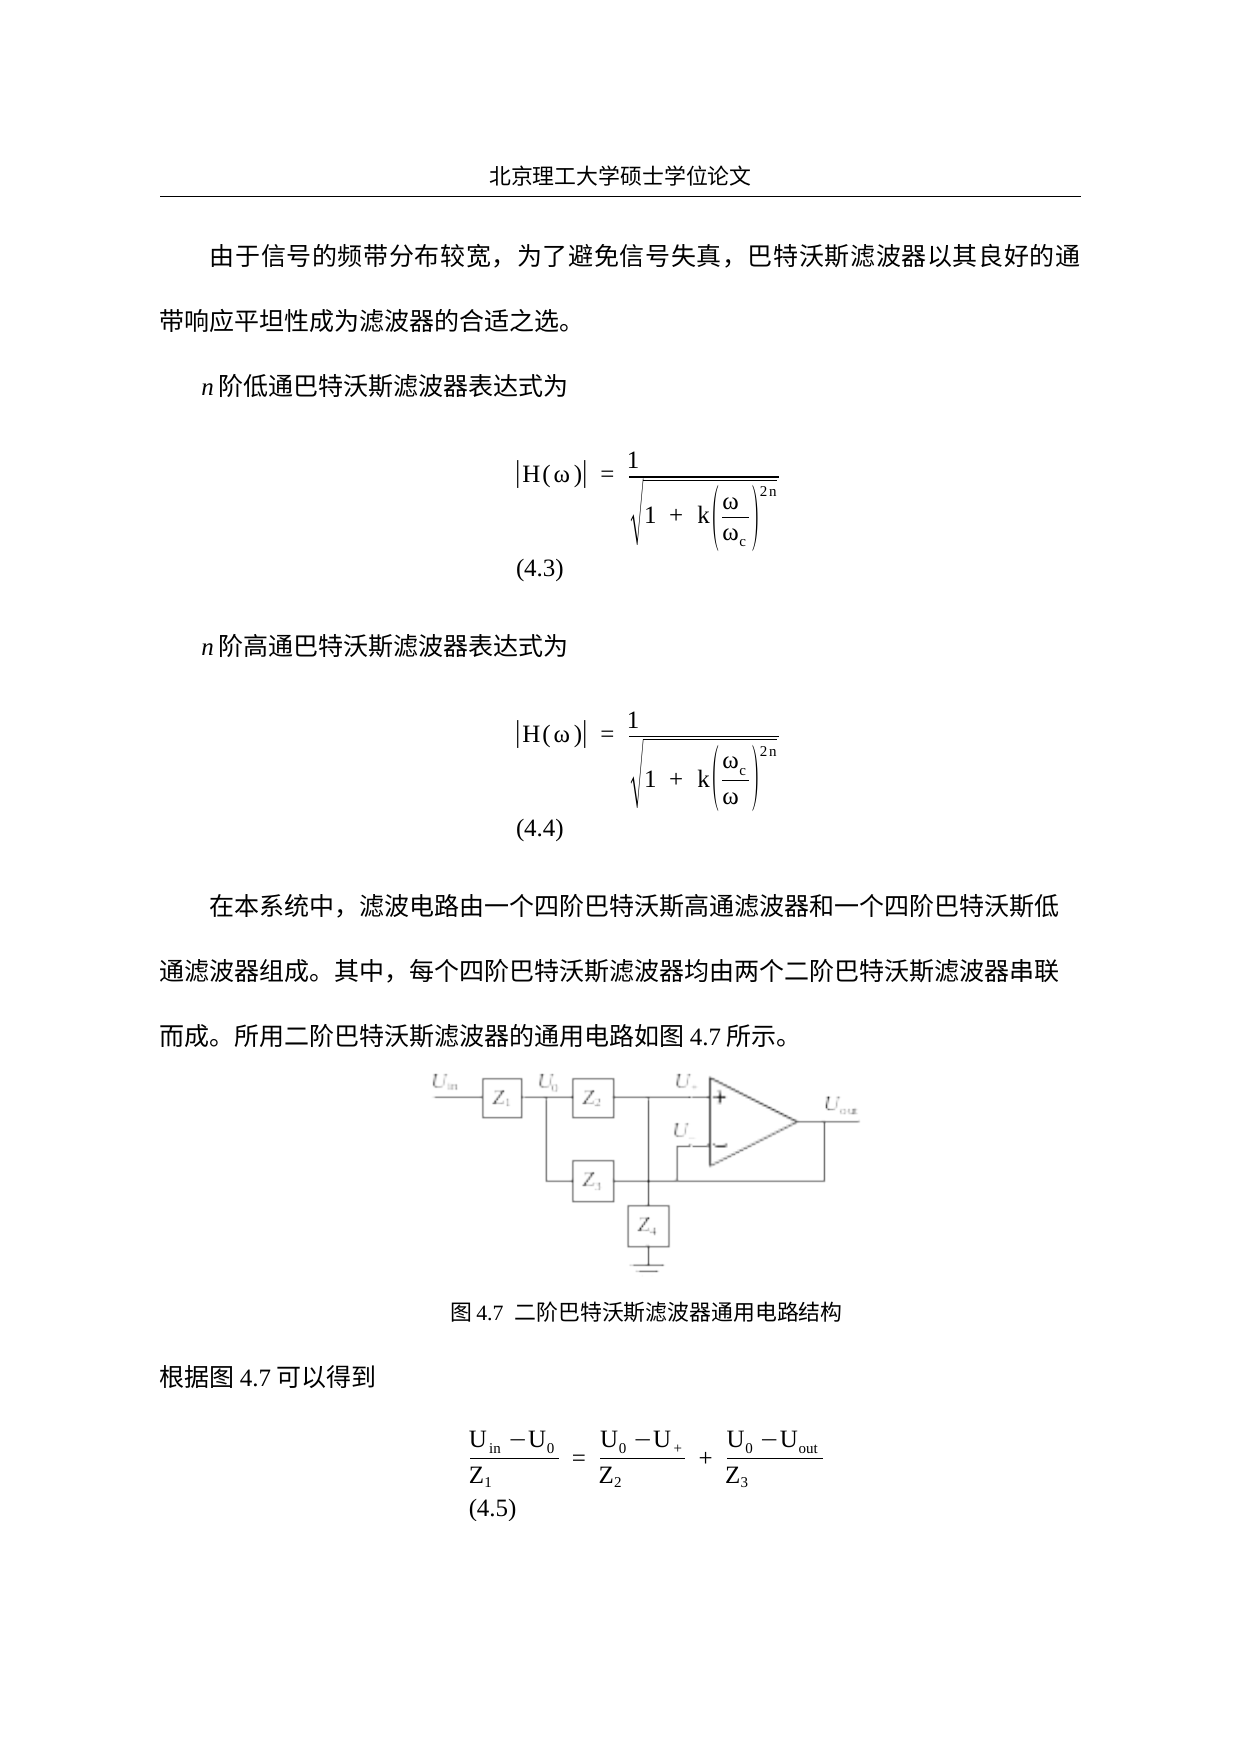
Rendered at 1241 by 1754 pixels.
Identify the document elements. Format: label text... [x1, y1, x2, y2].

text n阶高通巴特沃斯滤波器表达式为 [159, 612, 1081, 677]
text n阶低通巴特沃斯滤波器表达式为 [159, 352, 1081, 417]
text 在本系统中，滤波电路由一个四阶巴特沃斯高通滤波器和一个四阶巴特沃斯低通滤波器组成。其中，每个四阶巴特沃斯滤波器均由两个二阶巴特沃斯滤波器串联而成。所用二阶巴特沃斯滤波器的通用电路如图4.7所示。 [159, 872, 1081, 1067]
text 图4.7 二阶巴特沃斯滤波器通用电路结构 [159, 1294, 1081, 1327]
text 由于信号的频带分布较宽，为了避免信号失真，巴特沃斯滤波器以其良好的通带响应平坦性成为滤波器的合适之选。 [159, 222, 1081, 352]
text 根据图4.7可以得到 [159, 1343, 1081, 1408]
